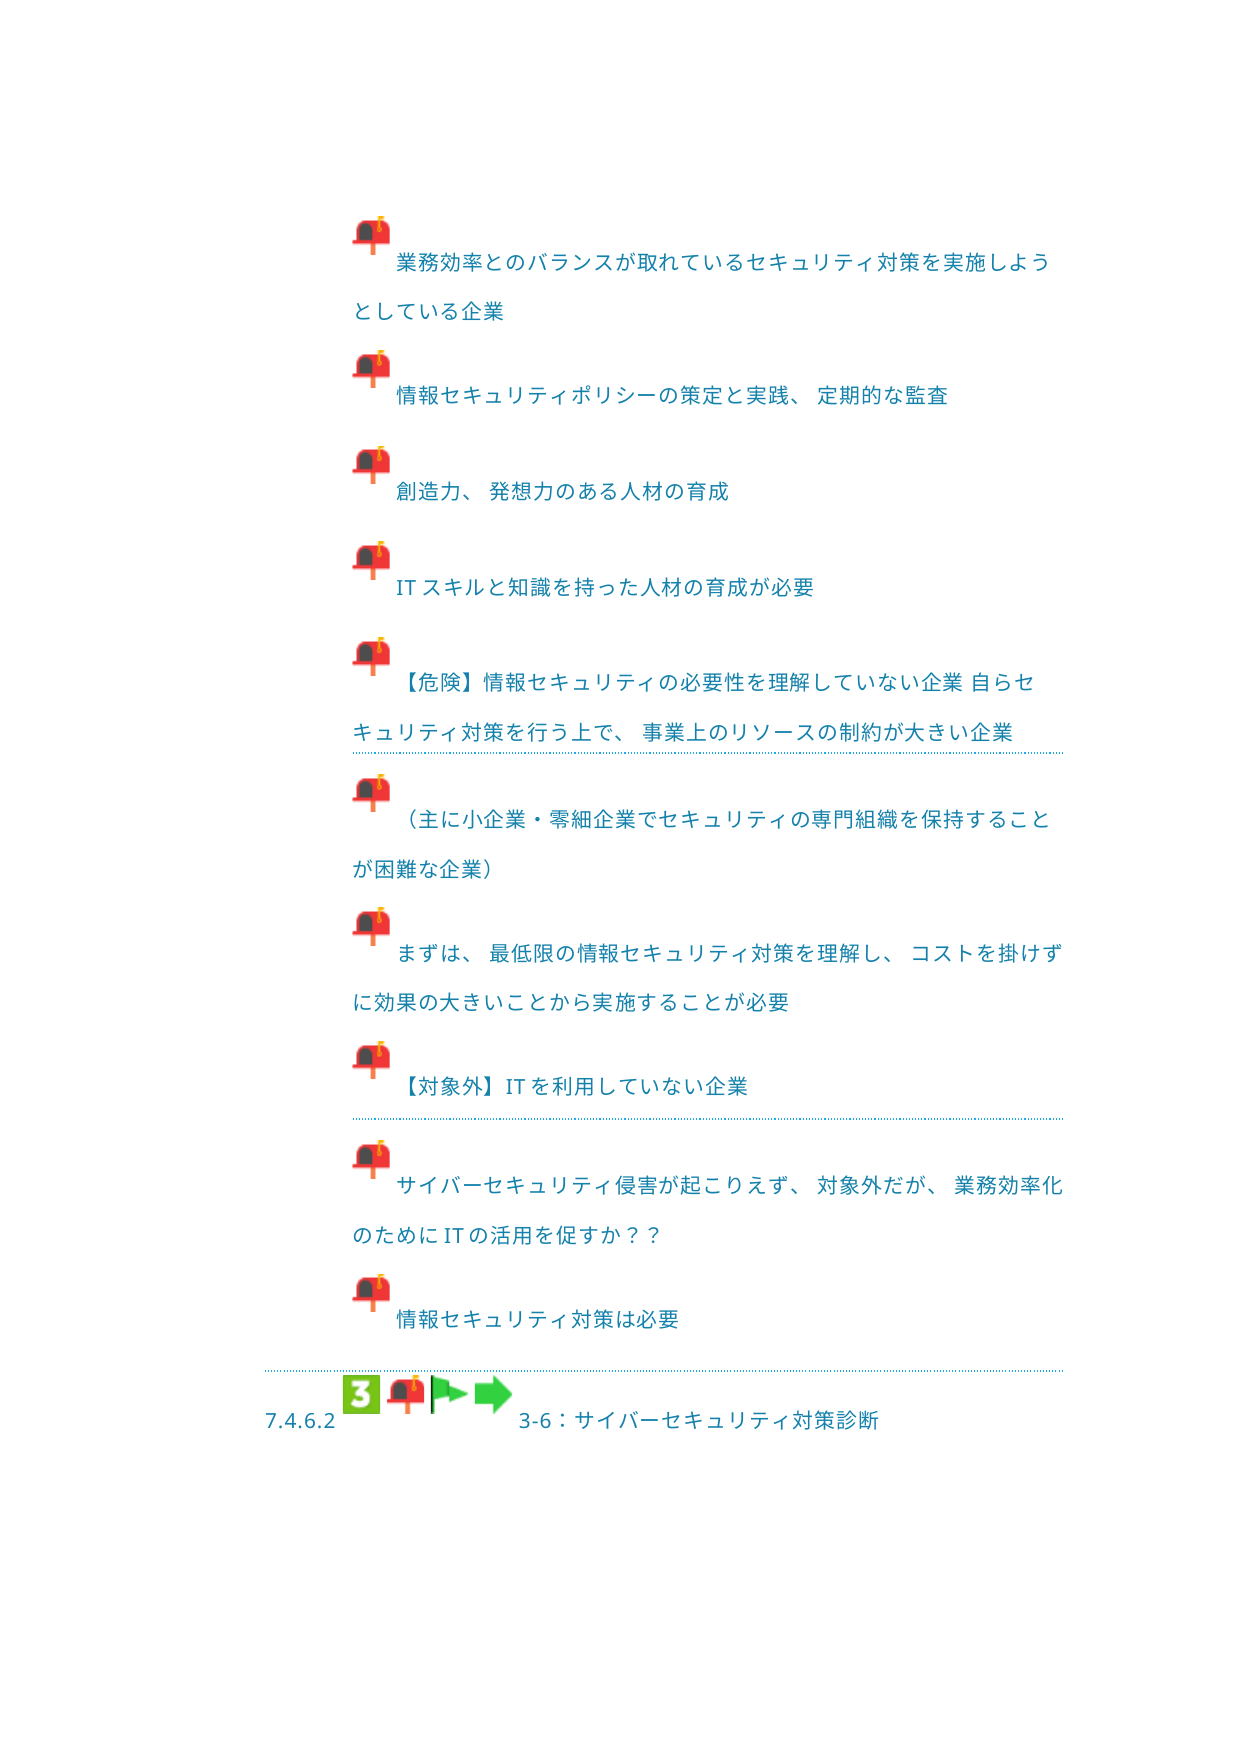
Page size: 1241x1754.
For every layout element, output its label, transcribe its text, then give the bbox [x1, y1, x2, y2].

text 創造力、 発想力のある人材の育成 [352, 446, 1063, 521]
picture [352, 774, 390, 812]
picture [352, 541, 390, 580]
picture [352, 1041, 390, 1079]
picture [352, 446, 390, 484]
text 情報セキュリティ対策は必要 [352, 1274, 1063, 1349]
picture [386, 1375, 425, 1414]
text サイバーセキュリティ侵害が起こりえず、 対象外だが、 業務効率化のためにITの活用を促すか？？ [352, 1141, 1063, 1253]
text 【対象外】ITを利用していない企業 [352, 1041, 1063, 1120]
text まずは、 最低限の情報セキュリティ対策を理解し、 コストを掛けずに効果の大きいことから実施することが必要 [352, 908, 1063, 1020]
picture [430, 1375, 469, 1414]
text 3-6：サイバーセキュリティ対策診断 [265, 1370, 1063, 1451]
picture [342, 1375, 381, 1414]
picture [352, 1140, 390, 1179]
picture [474, 1375, 513, 1414]
text 業務効率とのバランスが取れているセキュリティ対策を実施しようとしている企業 [352, 217, 1063, 329]
picture [352, 216, 390, 255]
picture [352, 350, 390, 388]
picture [352, 637, 390, 676]
text 情報セキュリティポリシーの策定と実践、 定期的な監査 [352, 350, 1063, 425]
text ITスキルと知識を持った人材の育成が必要 [352, 542, 1063, 617]
text 【危険】情報セキュリティの必要性を理解していない企業 自らセキュリティ対策を行う上で、 事業上のリソースの制約が大きい企業 [352, 638, 1063, 754]
picture [352, 907, 390, 946]
picture [352, 1274, 390, 1312]
text （主に小企業・零細企業でセキュリティの専門組織を保持することが困難な企業） [352, 774, 1063, 887]
